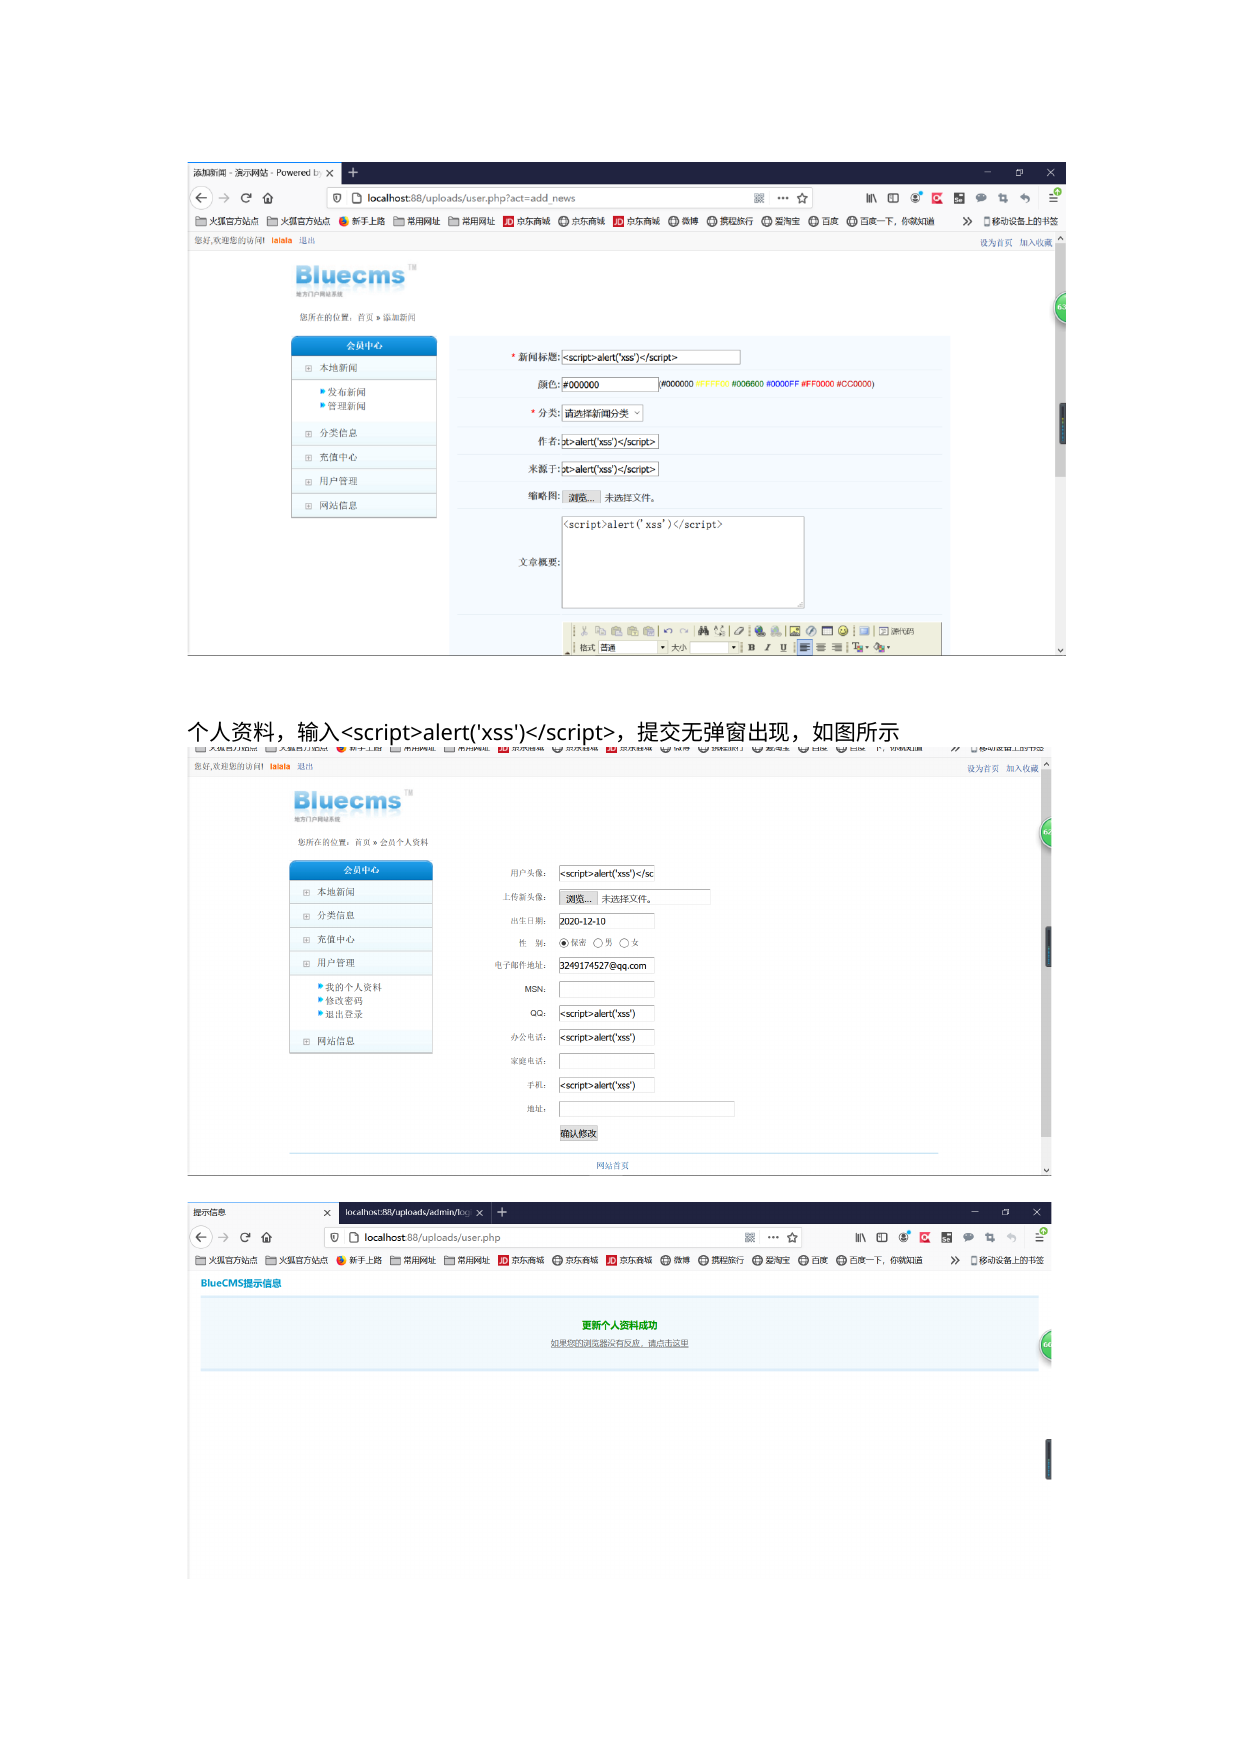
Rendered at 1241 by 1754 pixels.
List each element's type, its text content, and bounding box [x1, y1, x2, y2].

picture [187, 162, 1066, 656]
picture [187, 1202, 1052, 1579]
list 个人资料，输入<script>alert('xss')</script>，提交无弹窗出现，如图所示 [187, 714, 1053, 747]
picture [187, 747, 1052, 1176]
